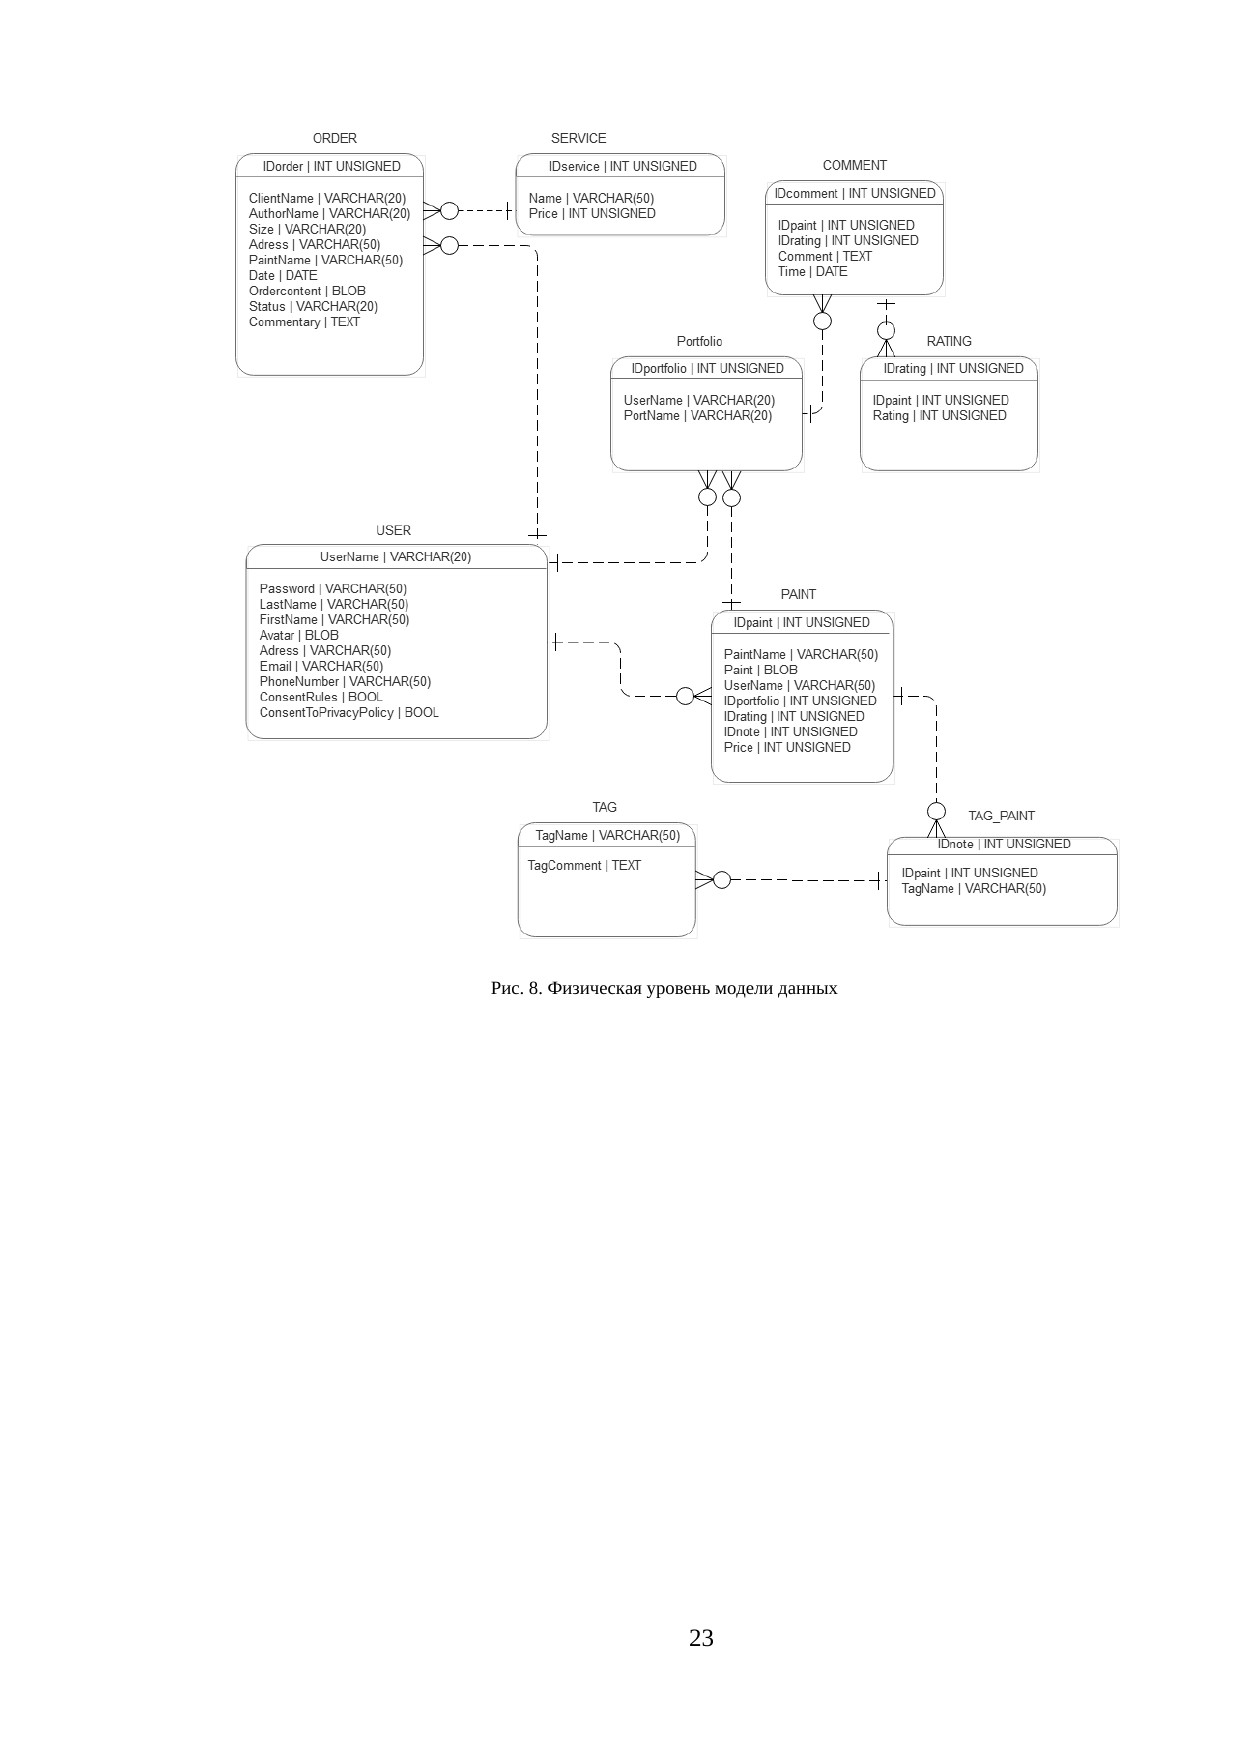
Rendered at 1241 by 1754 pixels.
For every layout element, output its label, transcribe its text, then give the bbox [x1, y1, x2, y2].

picture [177, 118, 1151, 963]
text Рис. 8. Физическая уровень модели данных [177, 977, 1152, 998]
